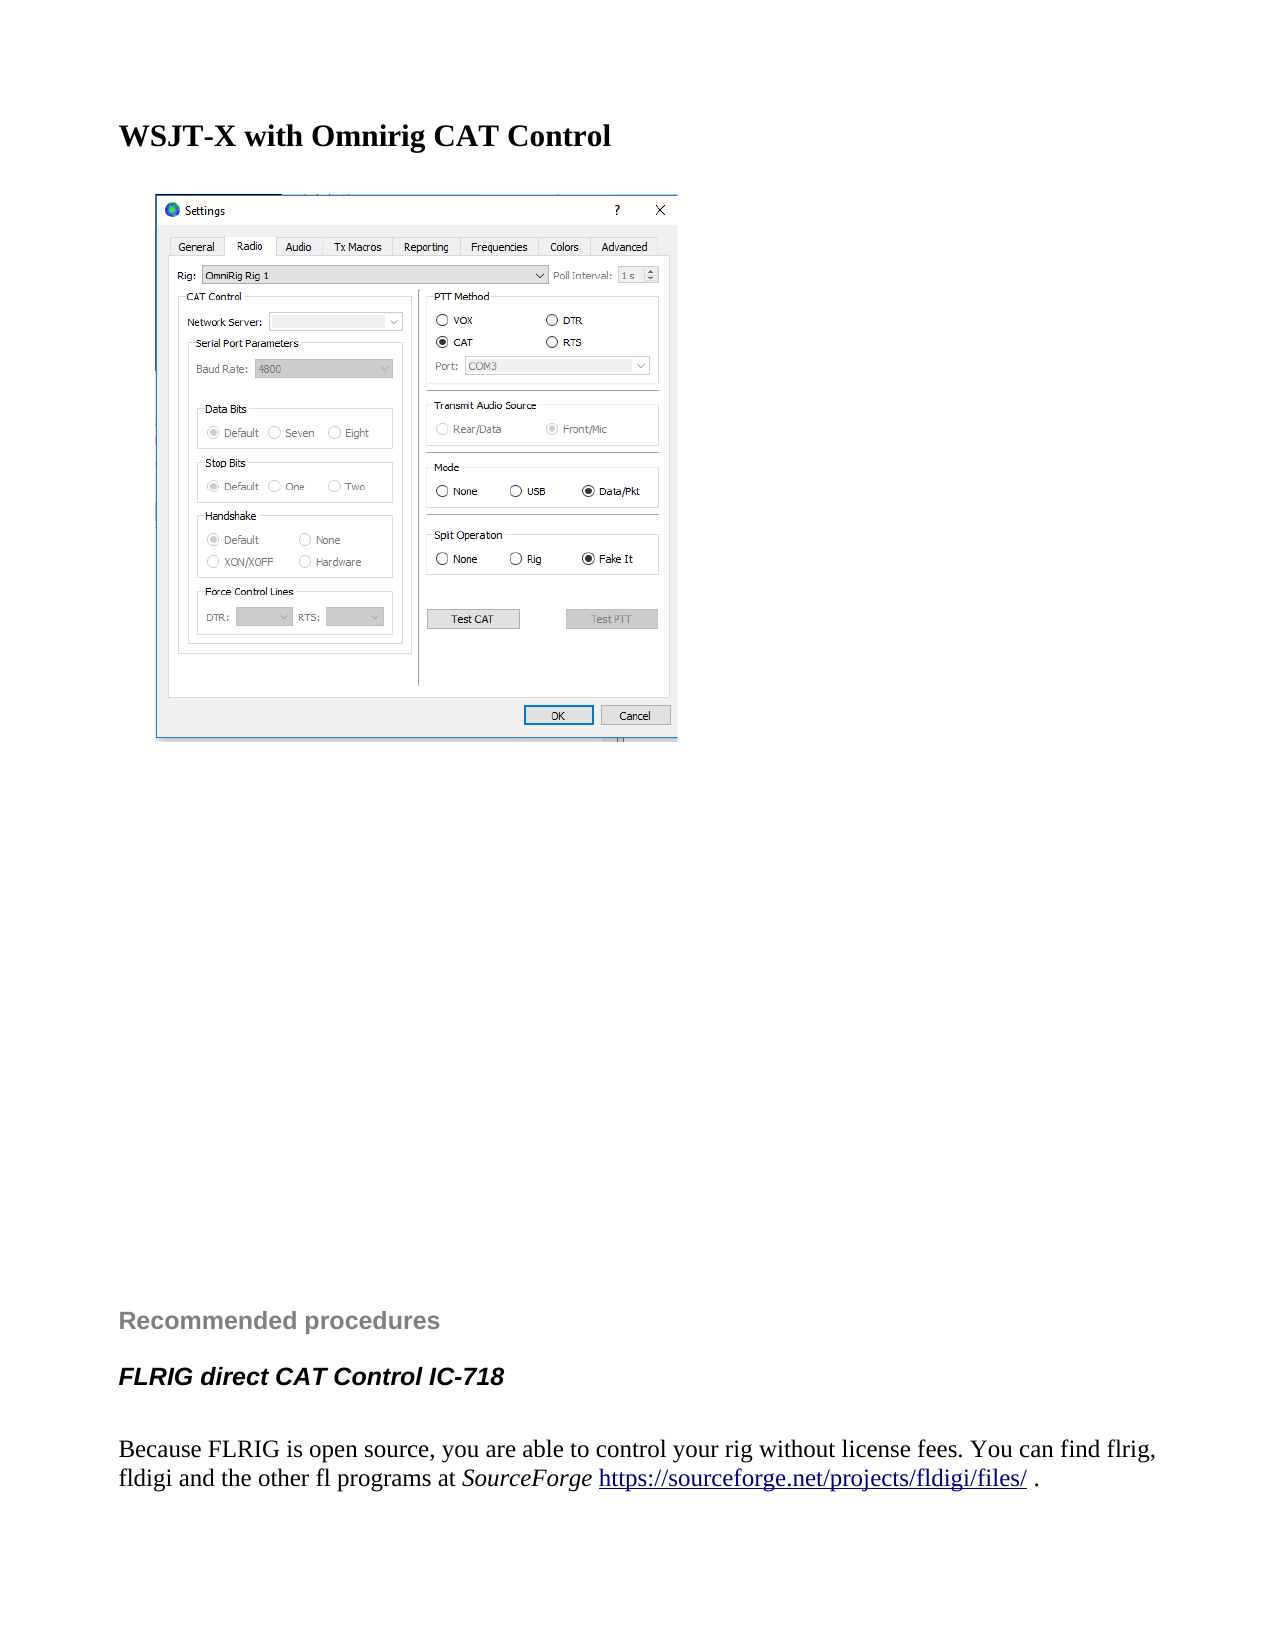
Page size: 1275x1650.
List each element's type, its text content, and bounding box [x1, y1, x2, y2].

subtitle Recommended procedures [118, 1306, 1167, 1335]
text Because FLRIG is open source, you are able to control your rig without license fees. You can find flrig, fldigi and the other fl programs at SourceForge https://sourceforge.net/projects/fldigi/files/ . [118, 1434, 1167, 1492]
subtitle WSJT-X with Omnirig CAT Control [118, 117, 1167, 153]
picture [155, 194, 678, 742]
subtitle FLRIG direct CAT Control IC-718 [118, 1362, 1167, 1391]
